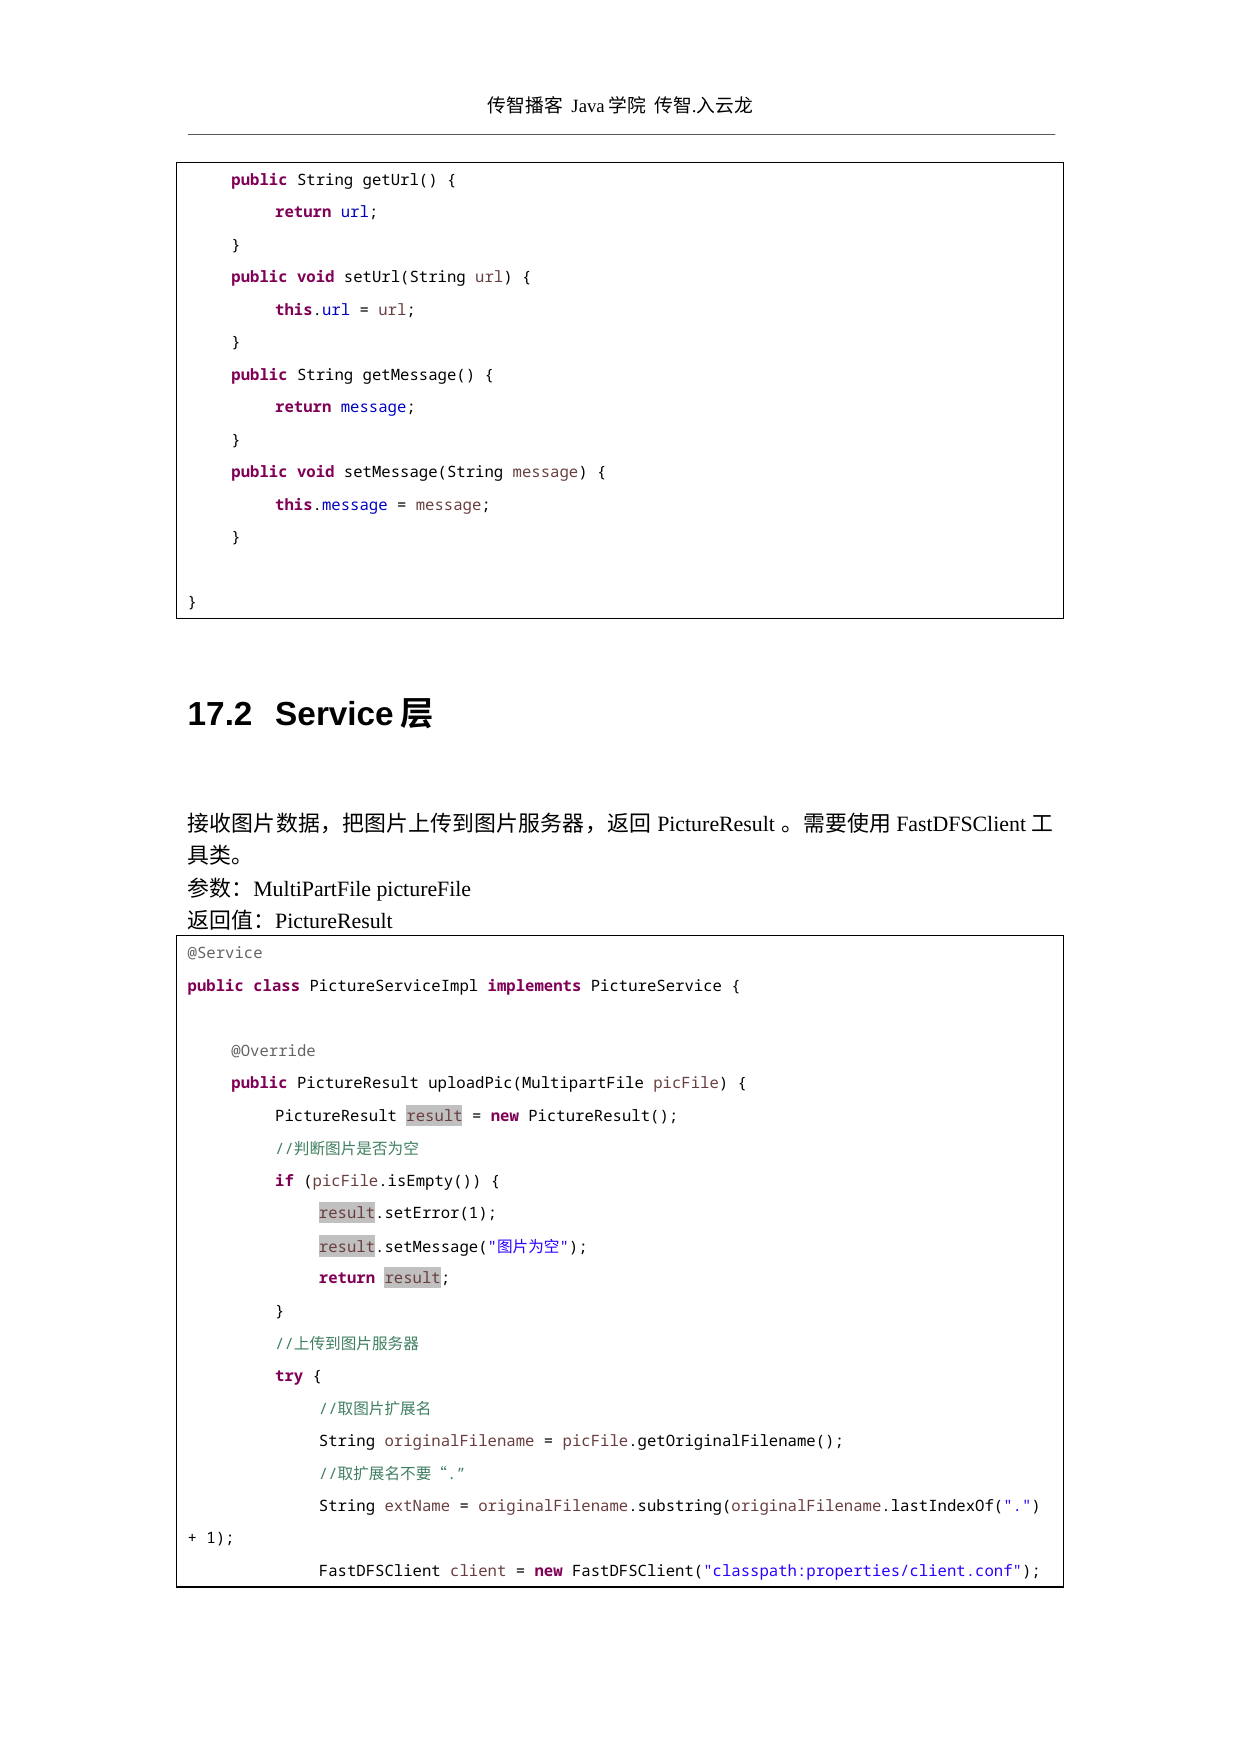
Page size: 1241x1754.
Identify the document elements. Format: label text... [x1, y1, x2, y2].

text 接收图片数据，把图片上传到图片服务器，返回PictureResult 。需要使用FastDFSClient工具类。 [187, 805, 1053, 870]
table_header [177, 936, 1063, 1586]
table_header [177, 163, 1063, 618]
subtitle Service层 [187, 679, 1053, 744]
text 参数：MultiPartFile pictureFile [187, 870, 1053, 903]
text 返回值：PictureResult [187, 903, 1053, 935]
